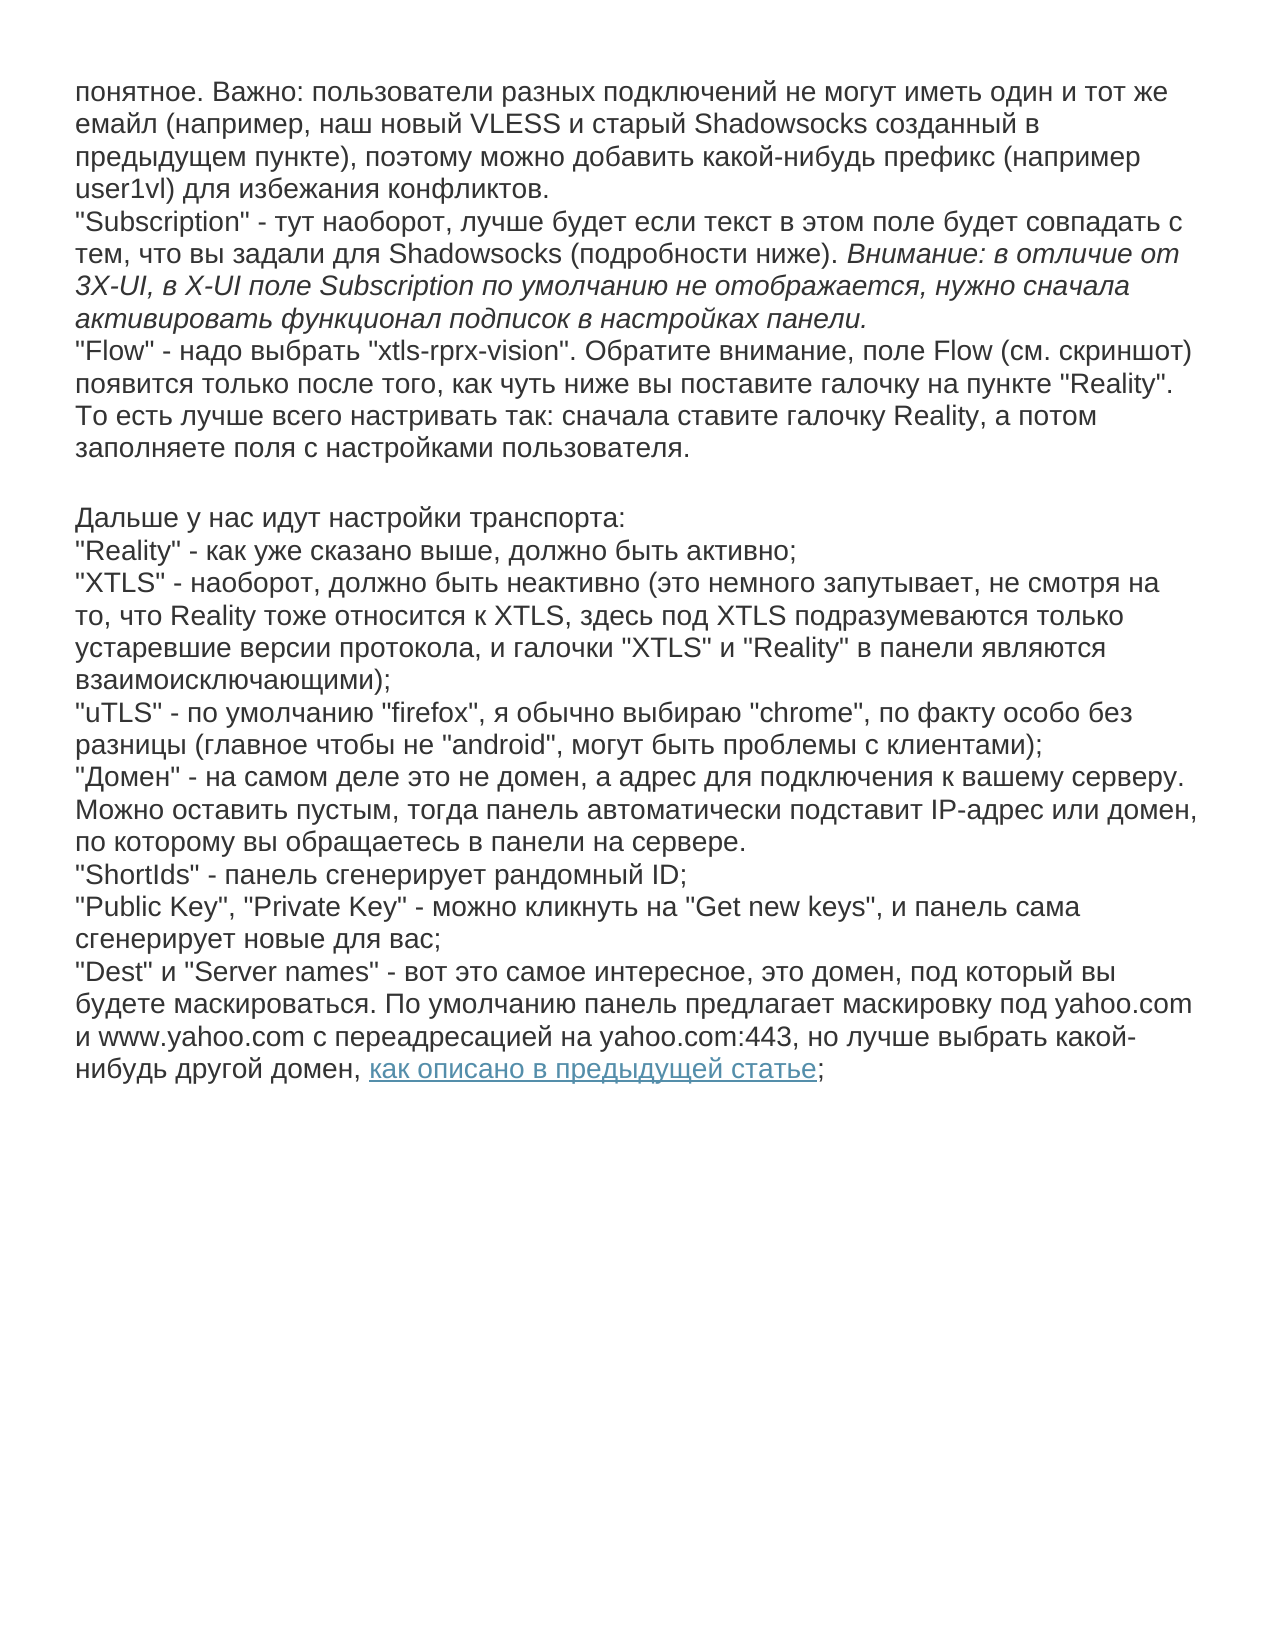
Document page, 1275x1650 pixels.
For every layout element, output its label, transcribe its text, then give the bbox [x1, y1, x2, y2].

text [75, 75, 1200, 464]
text Дальше у нас идут настройки транспорта: "Reality" - как уже сказано выше, должно быть активно; "XTLS" - наоборот, должно быть неактивно (это немного запутывает, не смотря на то, что Reality тоже относится к XTLS, здесь под XTLS подразумеваются только устаревшие версии протокола, и галочки "XTLS" и "Reality" в панели являются взаимоисключающими); "uTLS" - по умолчанию "firefox", я обычно выбираю "chrome", по факту особо без разницы (главное чтобы не "android", могут быть проблемы с клиентами); "Домен" - на самом деле это не домен, а адрес для подключения к вашему серверу. Можно оставить пустым, тогда панель автоматически подставит IP-адрес или домен, по которому вы обращаетесь в панели на сервере. "ShortIds" - панель сгенерирует рандомный ID; "Public Key", "Private Key" - можно кликнуть на "Get new keys", и панель сама сгенерирует новые для вас; "Dest" и "Server names" - вот это самое интересное, это домен, под который вы будете маскироваться. По умолчанию панель предлагает маскировку под yahoo.com и www.yahoo.com с переадресацией на yahoo.com:443, но лучше выбрать какой-нибудь другой домен, как описано в предыдущей статье; [75, 501, 1200, 1084]
